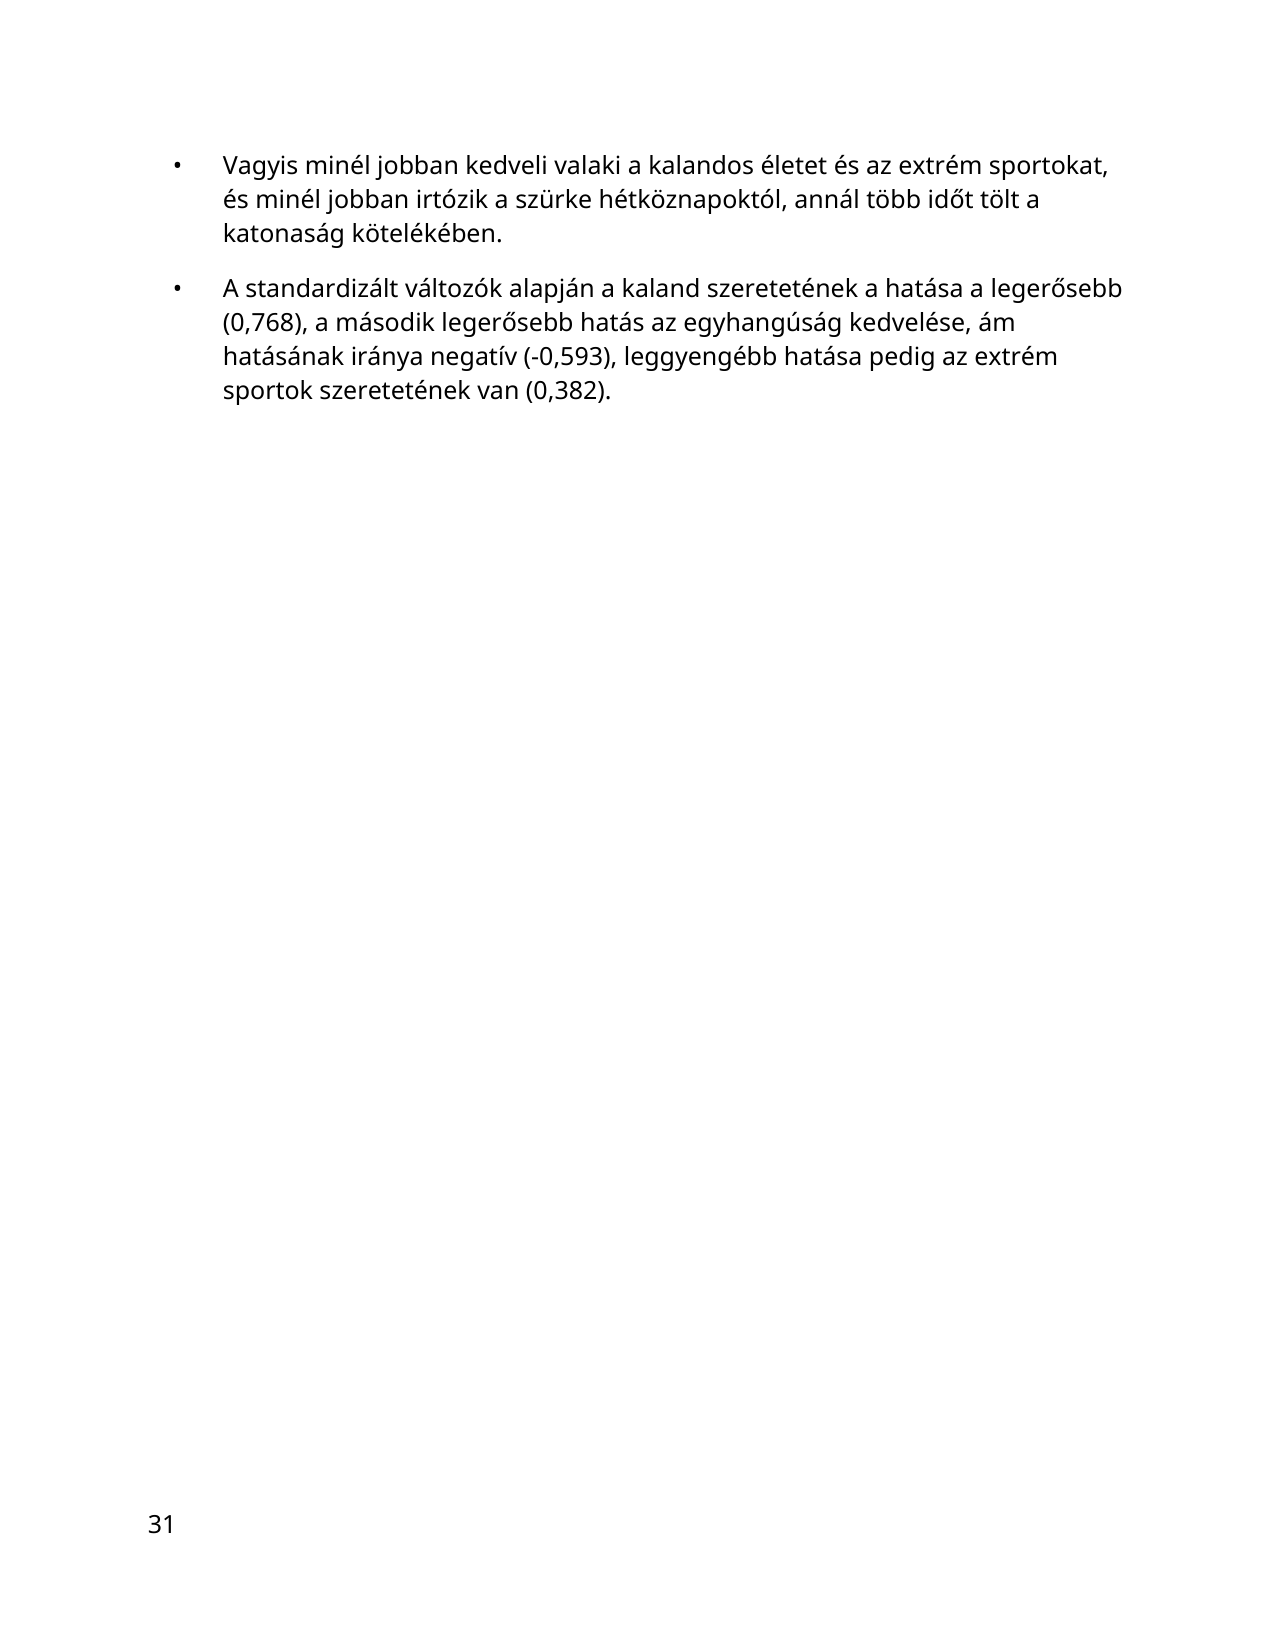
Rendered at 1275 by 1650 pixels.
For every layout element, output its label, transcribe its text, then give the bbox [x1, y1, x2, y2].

list Vagyis minél jobban kedveli valaki a kalandos életet és az extrém sportokat, és minél jobban irtózik a szürke hétköznapoktól, annál több időt tölt a katonaság kötelékében. [173, 148, 1127, 250]
list A standardizált változók alapján a kaland szeretetének a hatása a legerősebb (0,768), a második legerősebb hatás az egyhangúság kedvelése, ám hatásának iránya negatív (-0,593), leggyengébb hatása pedig az extrém sportok szeretetének van (0,382). [173, 271, 1127, 407]
